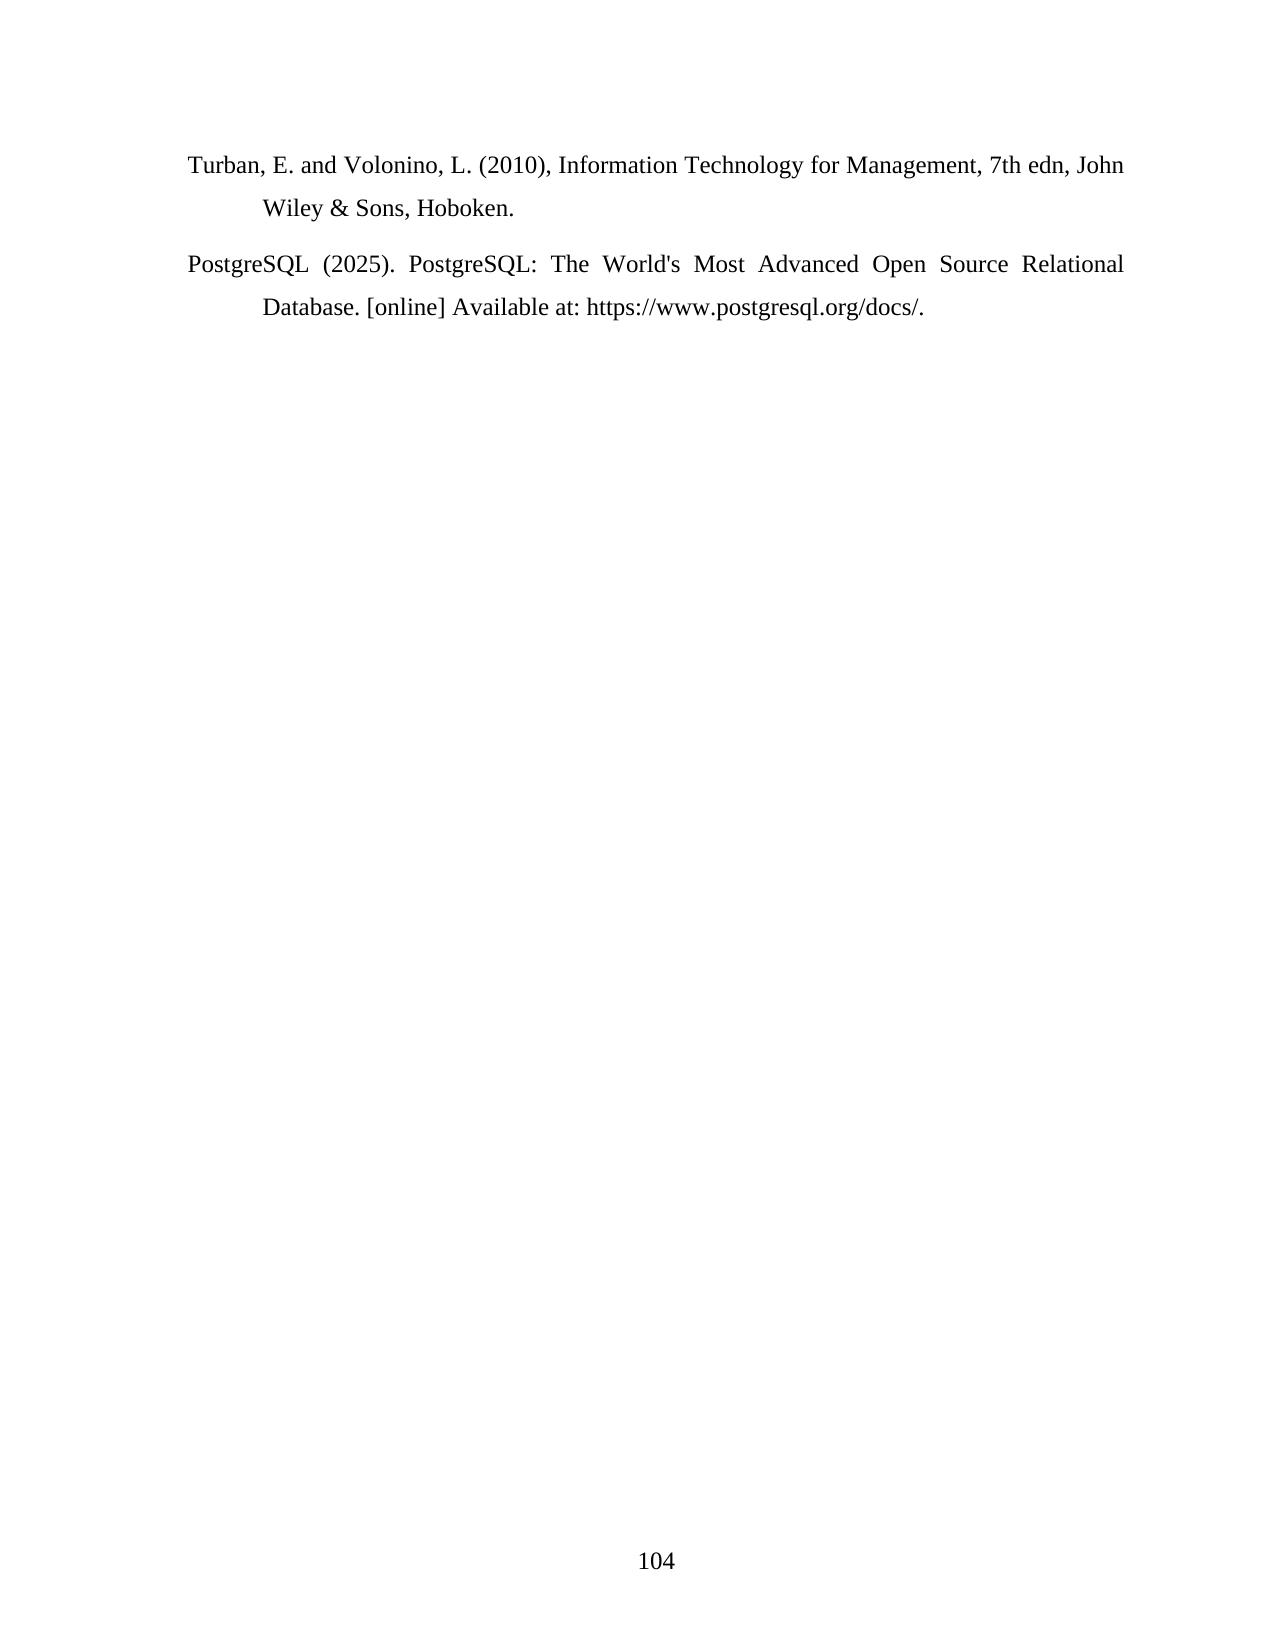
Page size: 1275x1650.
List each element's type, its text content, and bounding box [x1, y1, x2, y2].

text PostgreSQL (2025). PostgreSQL: The World's Most Advanced Open Source Relational Database. [online] Available at: https://www.postgresql.org/docs/. [187, 249, 1125, 321]
text Turban, E. and Volonino, L. (2010), Information Technology for Management, 7th edn, John Wiley & Sons, Hoboken. [187, 160, 1125, 222]
